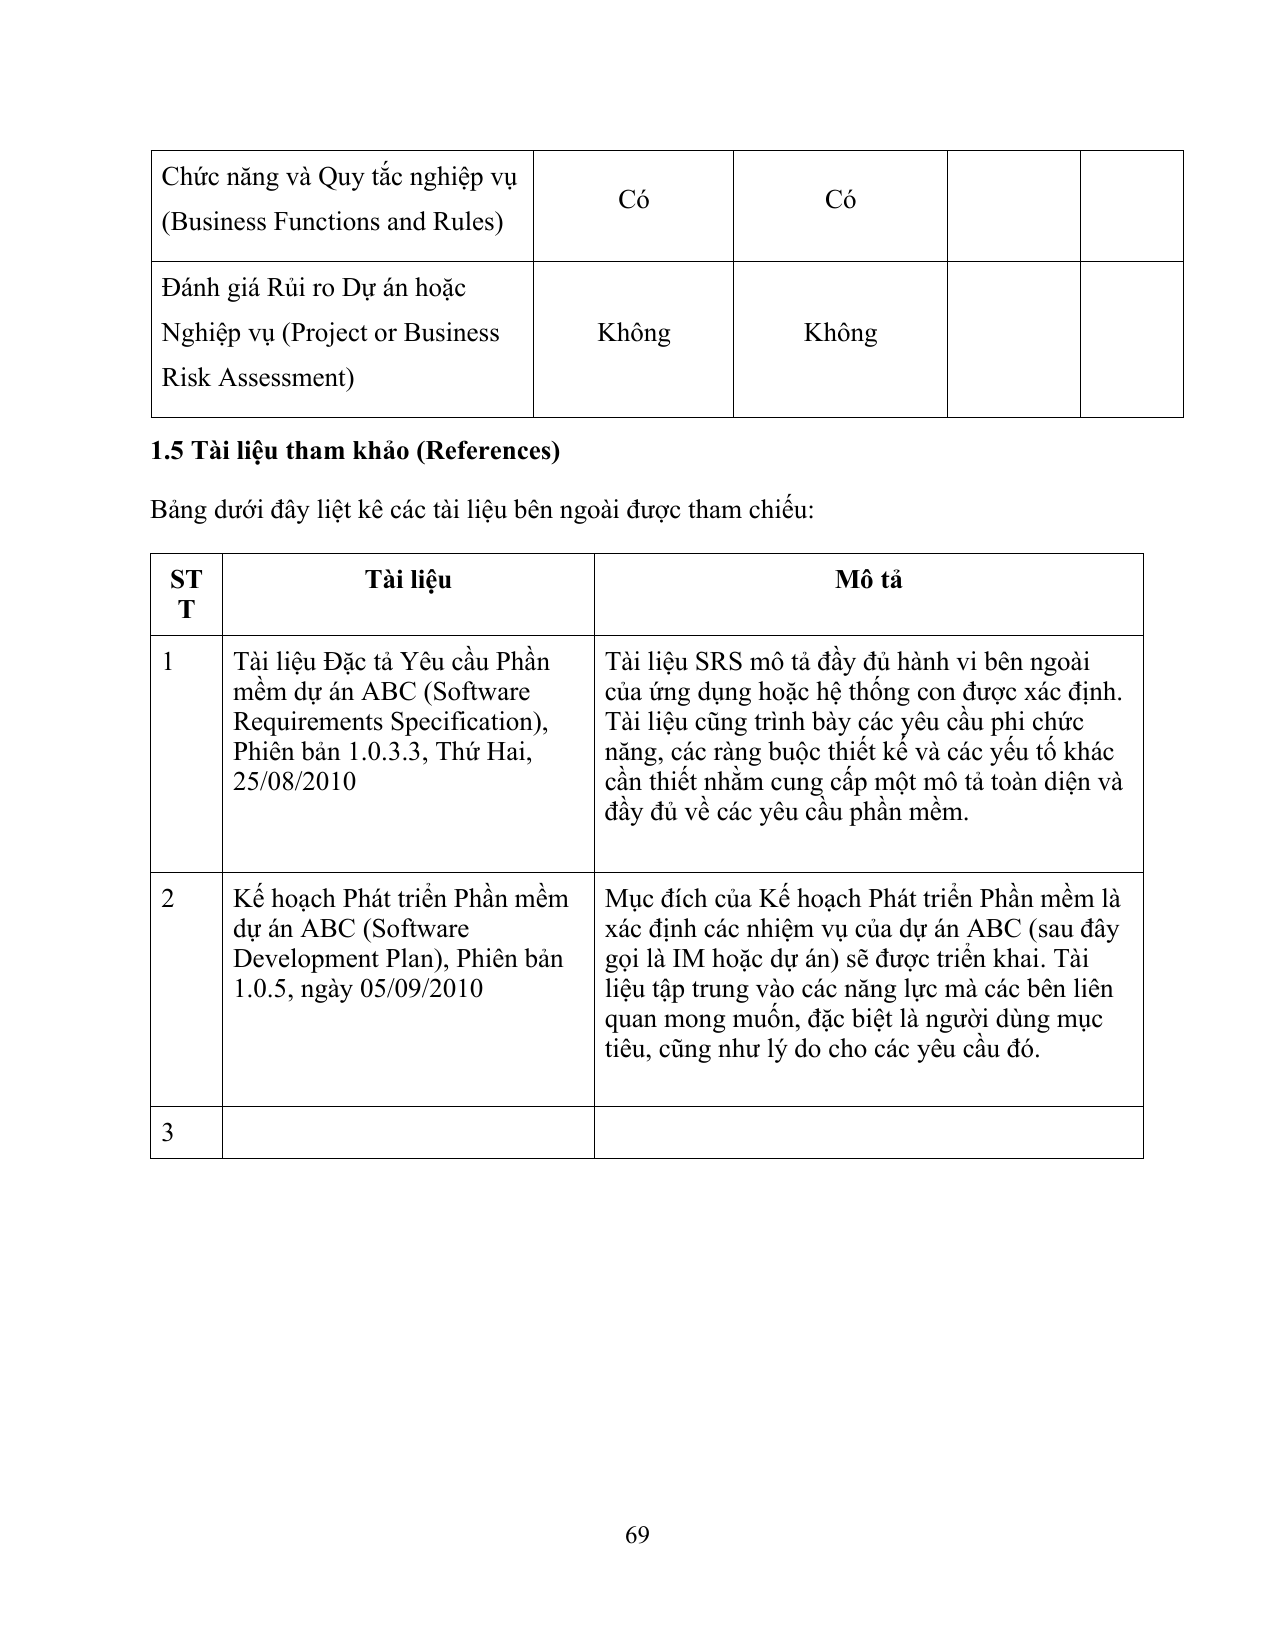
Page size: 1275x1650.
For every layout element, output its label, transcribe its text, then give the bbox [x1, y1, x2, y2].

table_cell Tài liệu SRS mô tả đầy đủ hành vi bên ngoài của ứng dụng hoặc hệ thống con được xác định. Tài liệu cũng trình bày các yêu cầu phi chức năng, các ràng buộc thiết kế và các yếu tố khác cần thiết nhằm cung cấp một mô tả toàn diện và đầy đủ về các yêu cầu phần mềm. [595, 636, 1143, 872]
text Bảng dưới đây liệt kê các tài liệu bên ngoài được tham chiếu: [150, 494, 1125, 524]
table_cell Kế hoạch Phát triển Phần mềm dự án ABC (Software Development Plan), Phiên bản 1.0.5, ngày 05/09/2010 [223, 873, 594, 1106]
table_cell Tài liệu Đặc tả Yêu cầu Phần mềm dự án ABC (Software Requirements Specification), Phiên bản 1.0.3.3, Thứ Hai, 25/08/2010 [223, 636, 594, 872]
table_cell 2 [151, 873, 222, 1106]
table_cell [948, 262, 1080, 417]
table_cell [1081, 262, 1183, 417]
table_cell [1081, 151, 1183, 261]
table_cell [223, 1107, 594, 1158]
table_header Tài liệu [223, 554, 594, 635]
table_header Mô tả [595, 554, 1143, 635]
table_cell Có [734, 151, 947, 261]
table_cell [948, 151, 1080, 261]
table_cell 3 [151, 1107, 222, 1158]
table_cell [595, 1107, 1143, 1158]
table_cell Đánh giá Rủi ro Dự án hoặc Nghiệp vụ (Project or Business Risk Assessment) [152, 262, 533, 417]
table_cell Có [534, 151, 733, 261]
table_cell Mục đích của Kế hoạch Phát triển Phần mềm là xác định các nhiệm vụ của dự án ABC (sau đây gọi là IM hoặc dự án) sẽ được triển khai. Tài liệu tập trung vào các năng lực mà các bên liên quan mong muốn, đặc biệt là người dùng mục tiêu, cũng như lý do cho các yêu cầu đó. [595, 873, 1143, 1106]
table_cell 1 [151, 636, 222, 872]
subtitle 1.5 Tài liệu tham khảo (References) [150, 435, 1125, 465]
table_cell Chức năng và Quy tắc nghiệp vụ (Business Functions and Rules) [152, 151, 533, 261]
table_header STT [151, 554, 222, 635]
table_cell Không [534, 262, 733, 417]
table_cell Không [734, 262, 947, 417]
